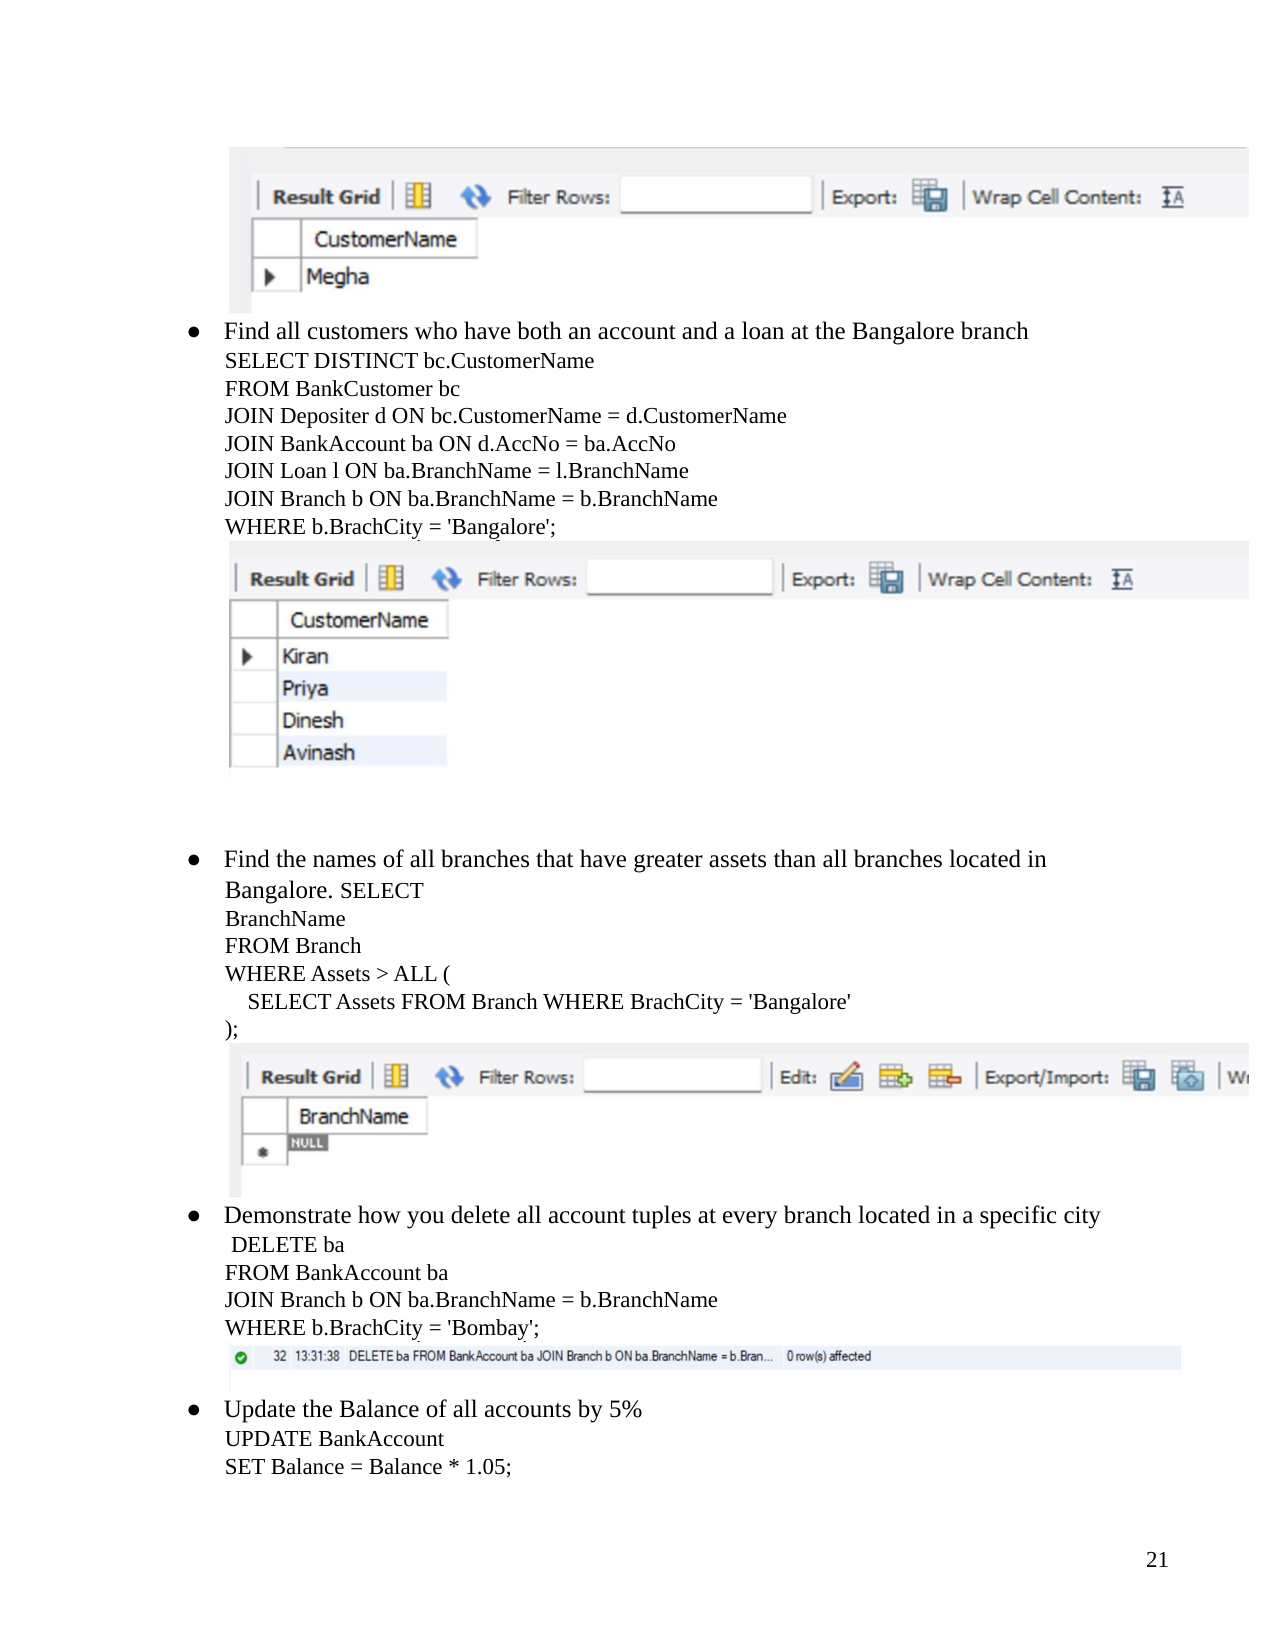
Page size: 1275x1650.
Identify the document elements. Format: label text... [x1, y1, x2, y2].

text FROM BankAccount ba [224, 1259, 1253, 1285]
list Find all customers who have both an account and a loan at the Bangalore branch [186, 316, 1175, 345]
picture [228, 540, 1249, 781]
list Find the names of all branches that have greater assets than all branches located in [186, 844, 1175, 873]
picture [228, 1042, 1249, 1198]
text JOIN Depositer d ON bc.CustomerName = d.CustomerName [224, 402, 1253, 429]
text FROM BankCustomer bc [224, 375, 1253, 401]
text DELETE ba [224, 1231, 1253, 1257]
text UPDATE BankAccount [224, 1425, 1253, 1452]
text JOIN Branch b ON ba.BranchName = b.BranchName [224, 485, 1253, 511]
text SELECT DISTINCT bc.CustomerName [224, 347, 1253, 373]
list Update the Balance of all accounts by 5% [186, 1394, 1175, 1423]
picture [228, 1341, 1182, 1392]
picture [228, 146, 1249, 314]
text WHERE Assets > ALL ( [224, 960, 1253, 986]
text WHERE b.BrachCity = 'Bombay'; [224, 1314, 1253, 1340]
text SELECT Assets FROM Branch WHERE BrachCity = 'Bangalore' [224, 988, 1253, 1014]
text SET Balance = Balance * 1.05; [224, 1453, 1253, 1479]
text JOIN Branch b ON ba.BranchName = b.BranchName [224, 1286, 1253, 1313]
text WHERE b.BrachCity = 'Bangalore'; [224, 513, 1253, 539]
text Bangalore. SELECT BranchName [224, 875, 434, 931]
text ); [224, 1015, 1253, 1042]
text FROM Branch [224, 932, 1253, 959]
list Demonstrate how you delete all account tuples at every branch located in a specific city [186, 1200, 1175, 1229]
text JOIN Loan l ON ba.BranchName = l.BranchName [224, 457, 1253, 484]
text JOIN BankAccount ba ON d.AccNo = ba.AccNo [224, 430, 1253, 456]
